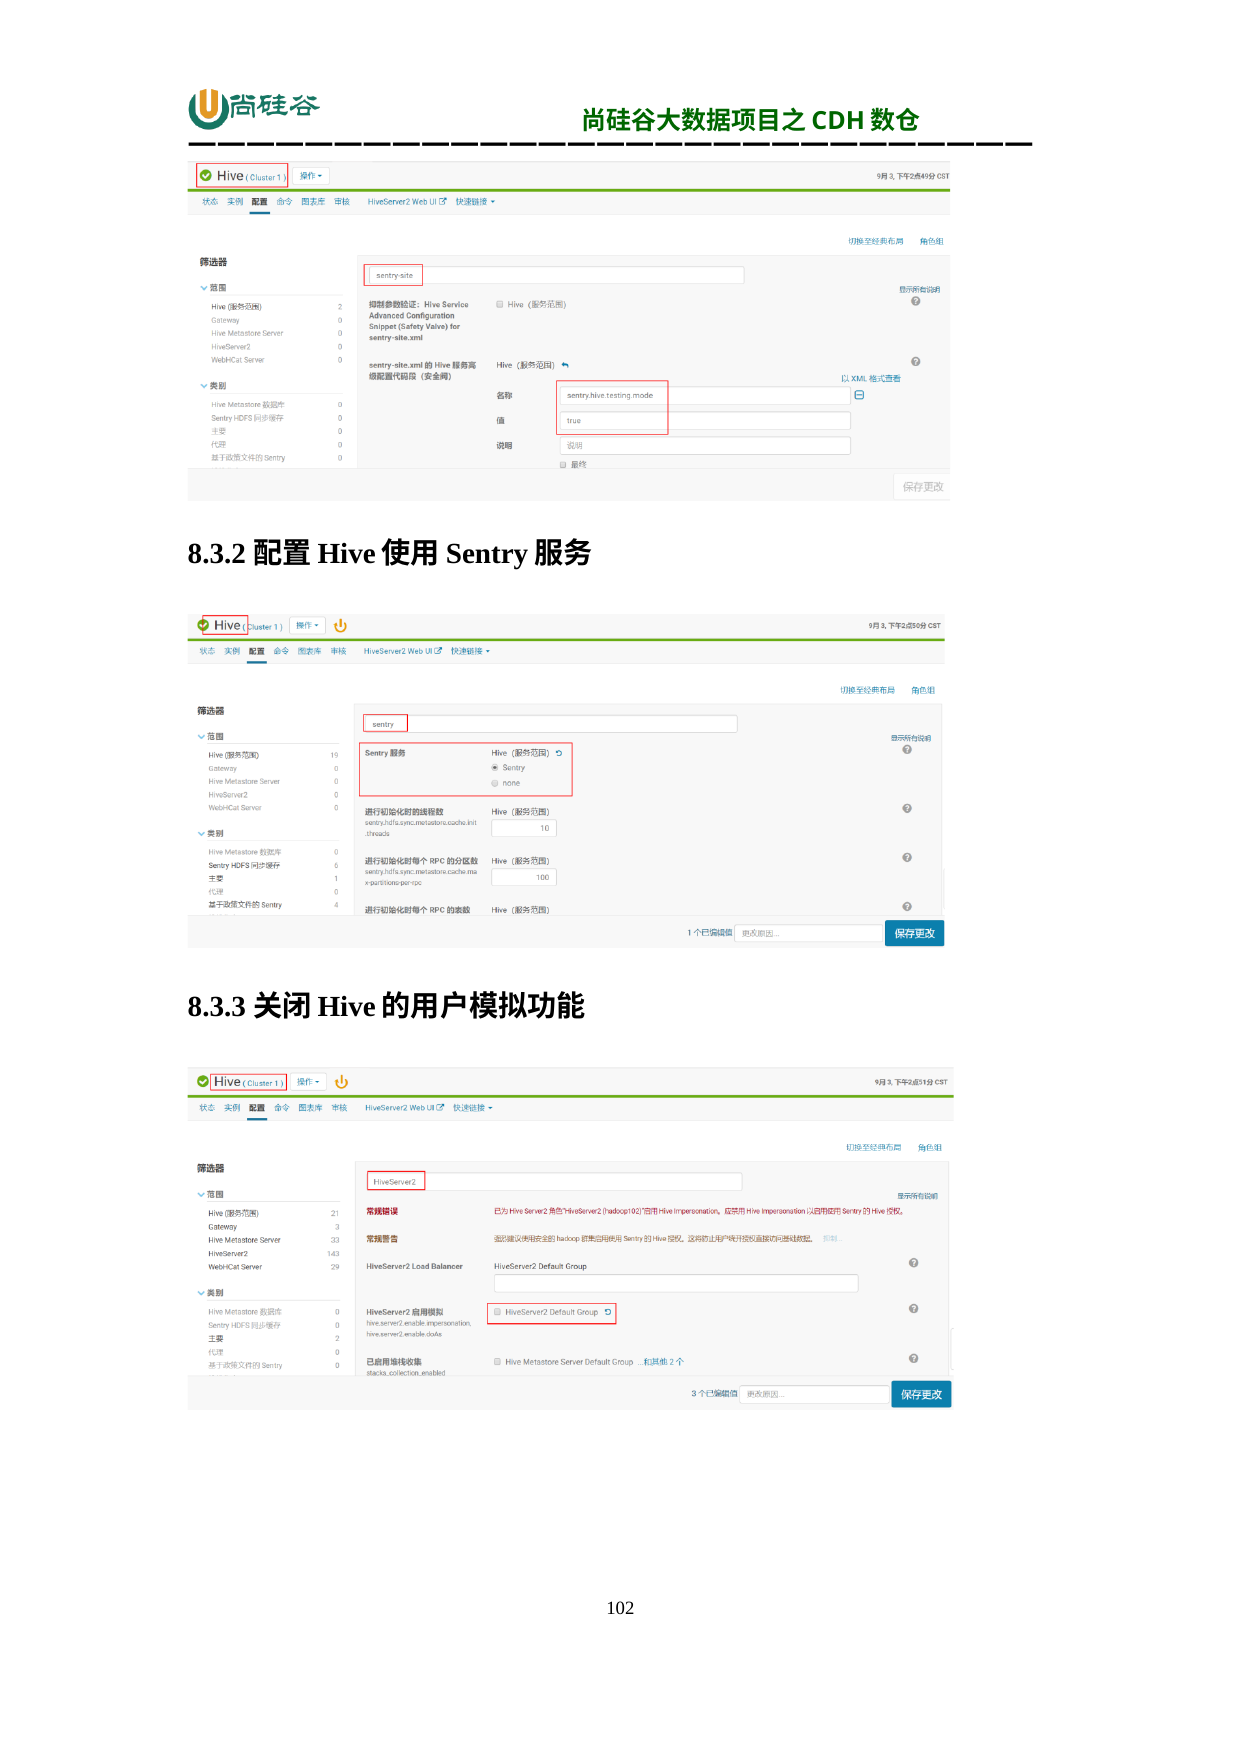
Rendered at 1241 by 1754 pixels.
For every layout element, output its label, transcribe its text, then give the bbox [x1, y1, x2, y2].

picture [907, 929, 924, 937]
picture [187, 88, 320, 130]
picture [187, 1067, 954, 1410]
picture [187, 161, 951, 501]
picture [187, 614, 945, 948]
subtitle 8.3.2 配置Hive使用Sentry服务 [187, 519, 1053, 584]
picture [896, 929, 907, 938]
subtitle 8.3.3 关闭Hive的用户模拟功能 [187, 972, 1053, 1037]
